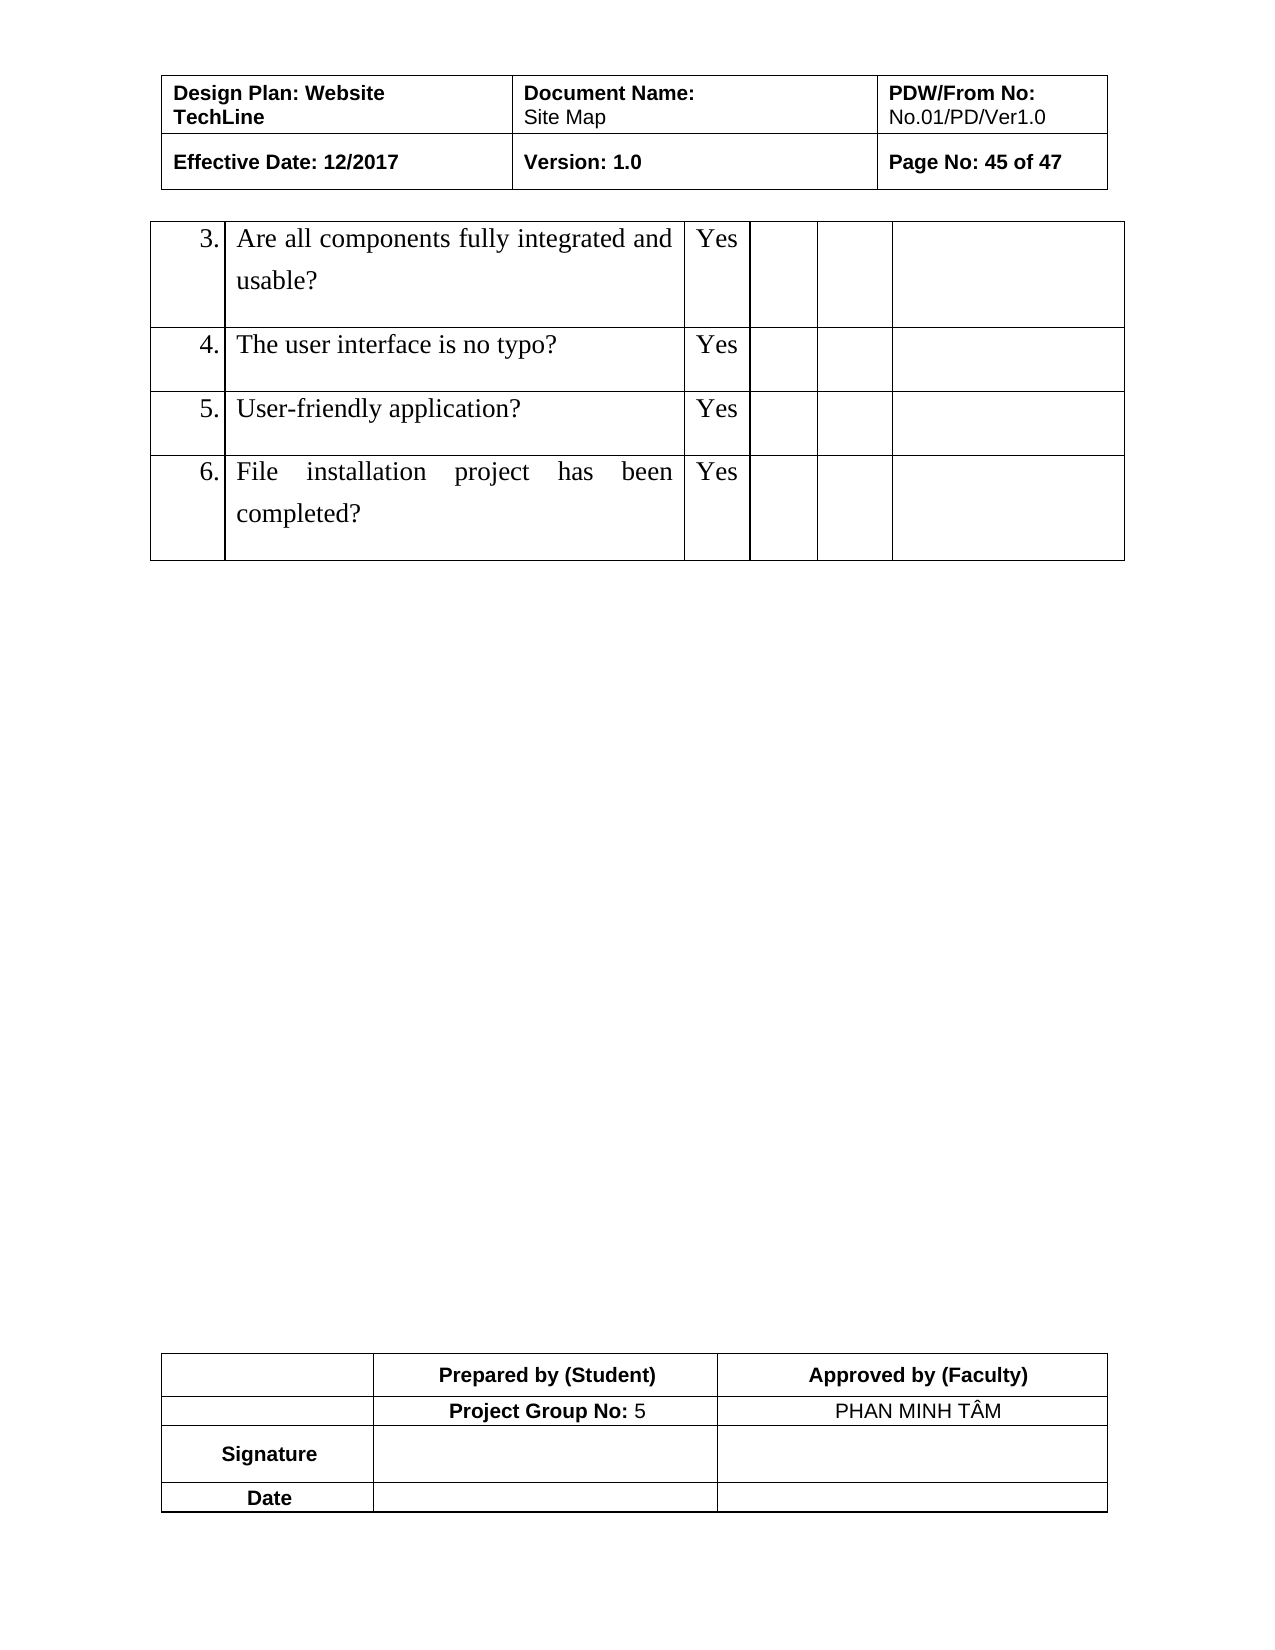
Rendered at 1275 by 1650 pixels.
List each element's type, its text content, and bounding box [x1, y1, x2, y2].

table_cell [818, 456, 892, 560]
table_cell [751, 222, 817, 327]
table_cell [151, 456, 224, 560]
table_cell [151, 222, 224, 327]
table_cell Are all components fully integrated and usable? [226, 222, 684, 327]
table_cell [151, 392, 224, 454]
table_cell User-friendly application? [226, 392, 684, 454]
table_cell File installation project has been completed? [226, 456, 684, 560]
table_cell [751, 328, 817, 391]
table_cell The user interface is no typo? [226, 328, 684, 391]
table_cell Yes [685, 222, 749, 327]
table_cell [818, 222, 892, 327]
table_cell [151, 328, 224, 391]
table_cell Yes [685, 456, 749, 560]
table_cell Yes [685, 392, 749, 454]
table_cell [893, 456, 1124, 560]
table_cell Yes [685, 328, 749, 391]
table_cell [893, 392, 1124, 454]
table_cell [893, 222, 1124, 327]
table_cell [751, 392, 817, 454]
table_cell [893, 328, 1124, 391]
table_cell [818, 328, 892, 391]
table_cell [751, 456, 817, 560]
table_cell [818, 392, 892, 454]
